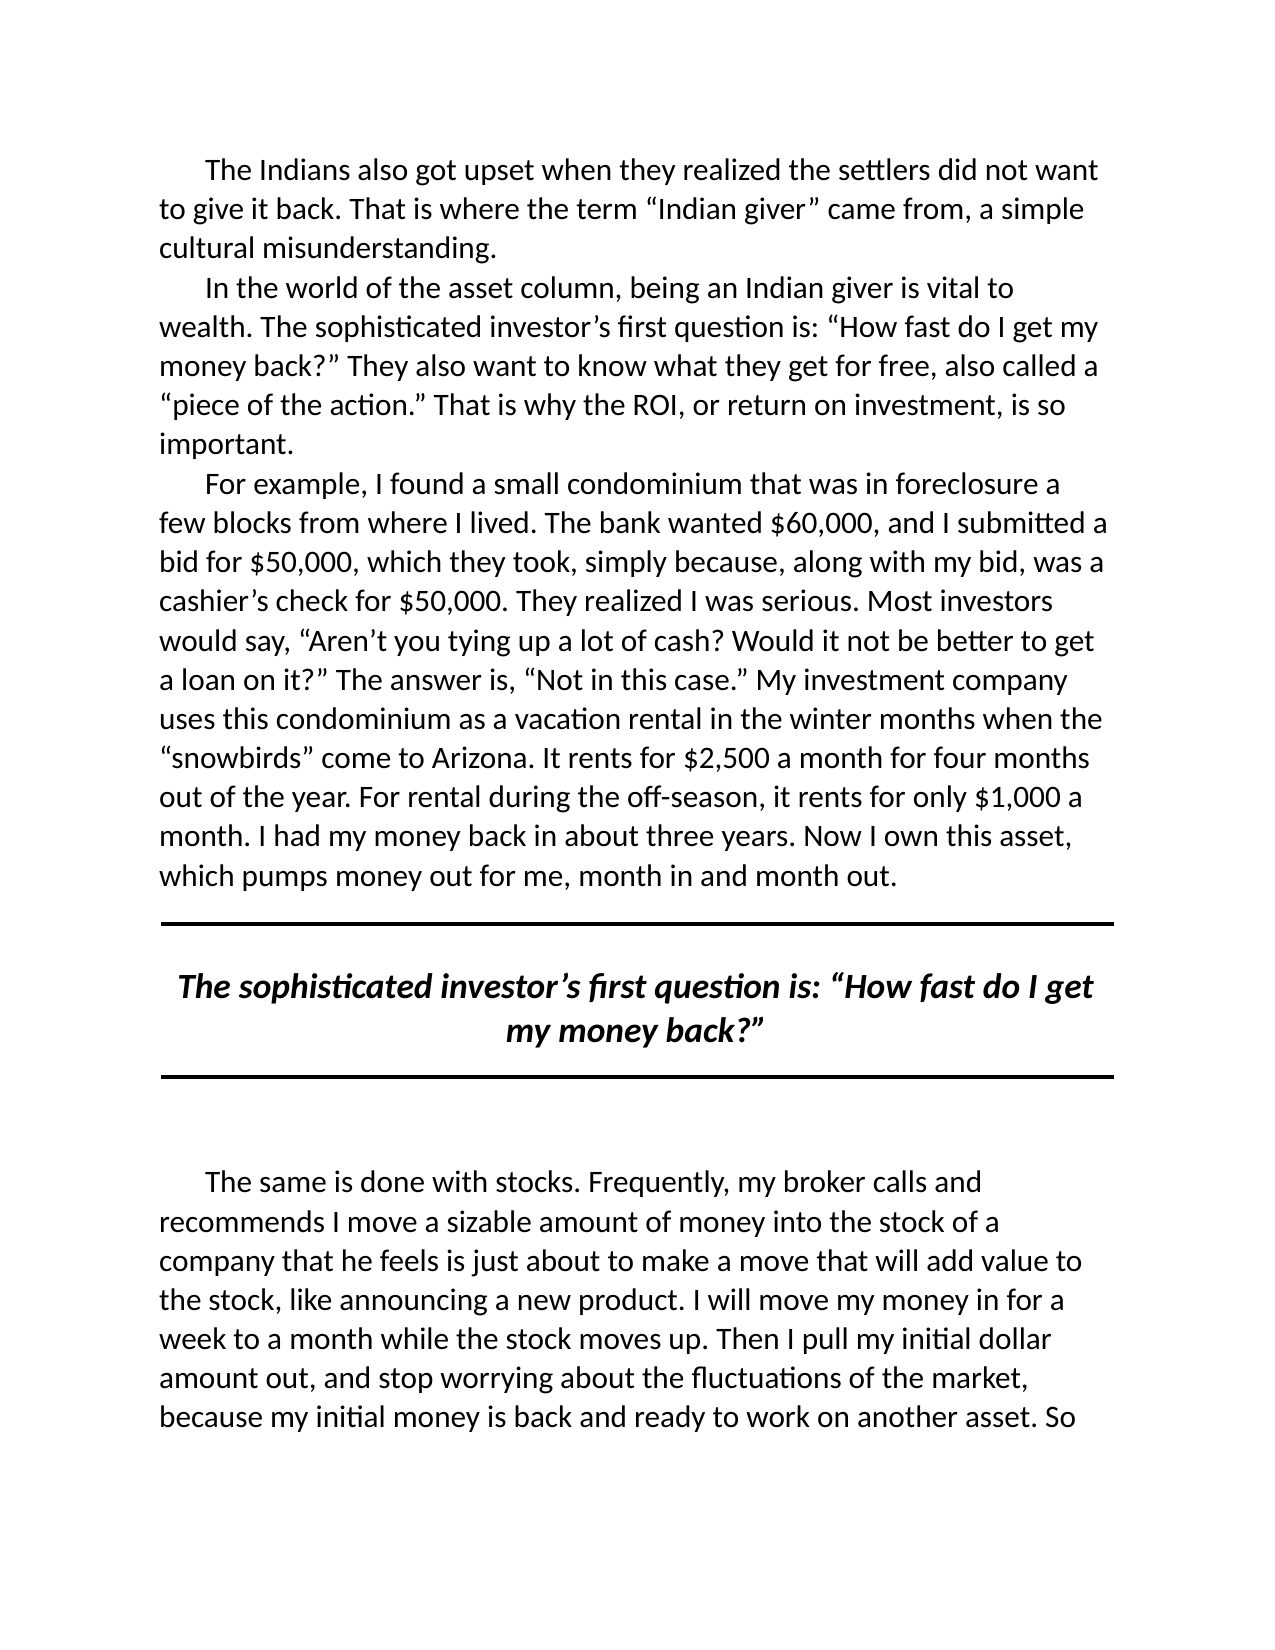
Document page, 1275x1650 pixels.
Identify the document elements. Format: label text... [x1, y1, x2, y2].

text The Indians also got upset when they realized the settlers did not want to give it back. That is where the term “Indian giver” came from, a simple cultural misunderstanding. [159, 150, 1113, 266]
picture [161, 922, 1114, 926]
text For example, I found a small condominium that was in foreclosure a few blocks from where I lived. The bank wanted $60,000, and I submitted a bid for $50,000, which they took, simply because, along with my bid, was a cashier’s check for $50,000. They realized I was serious. Most investors would say, “Aren’t you tying up a lot of cash? Would it not be better to get a loan on it?” The answer is, “Not in this case.” My investment company uses this condominium as a vacation rental in the winter months when the “snowbirds” come to Arizona. It rents for $2,500 a month for four months out of the year. For rental during the off-season, it rents for only $1,000 a month. I had my money back in about three years. Now I own this asset, which pumps money out for me, month in and month out. [159, 464, 1113, 894]
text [159, 1162, 1113, 1436]
text The sophisticated investor’s first question is: “How fast do I get my money back?” [164, 964, 1111, 1051]
picture [161, 1075, 1114, 1079]
text In the world of the asset column, being an Indian giver is vital to wealth. The sophisticated investor’s first question is: “How fast do I get my money back?” They also want to know what they get for free, also called a “piece of the action.” That is why the ROI, or return on investment, is so important. [159, 268, 1113, 463]
